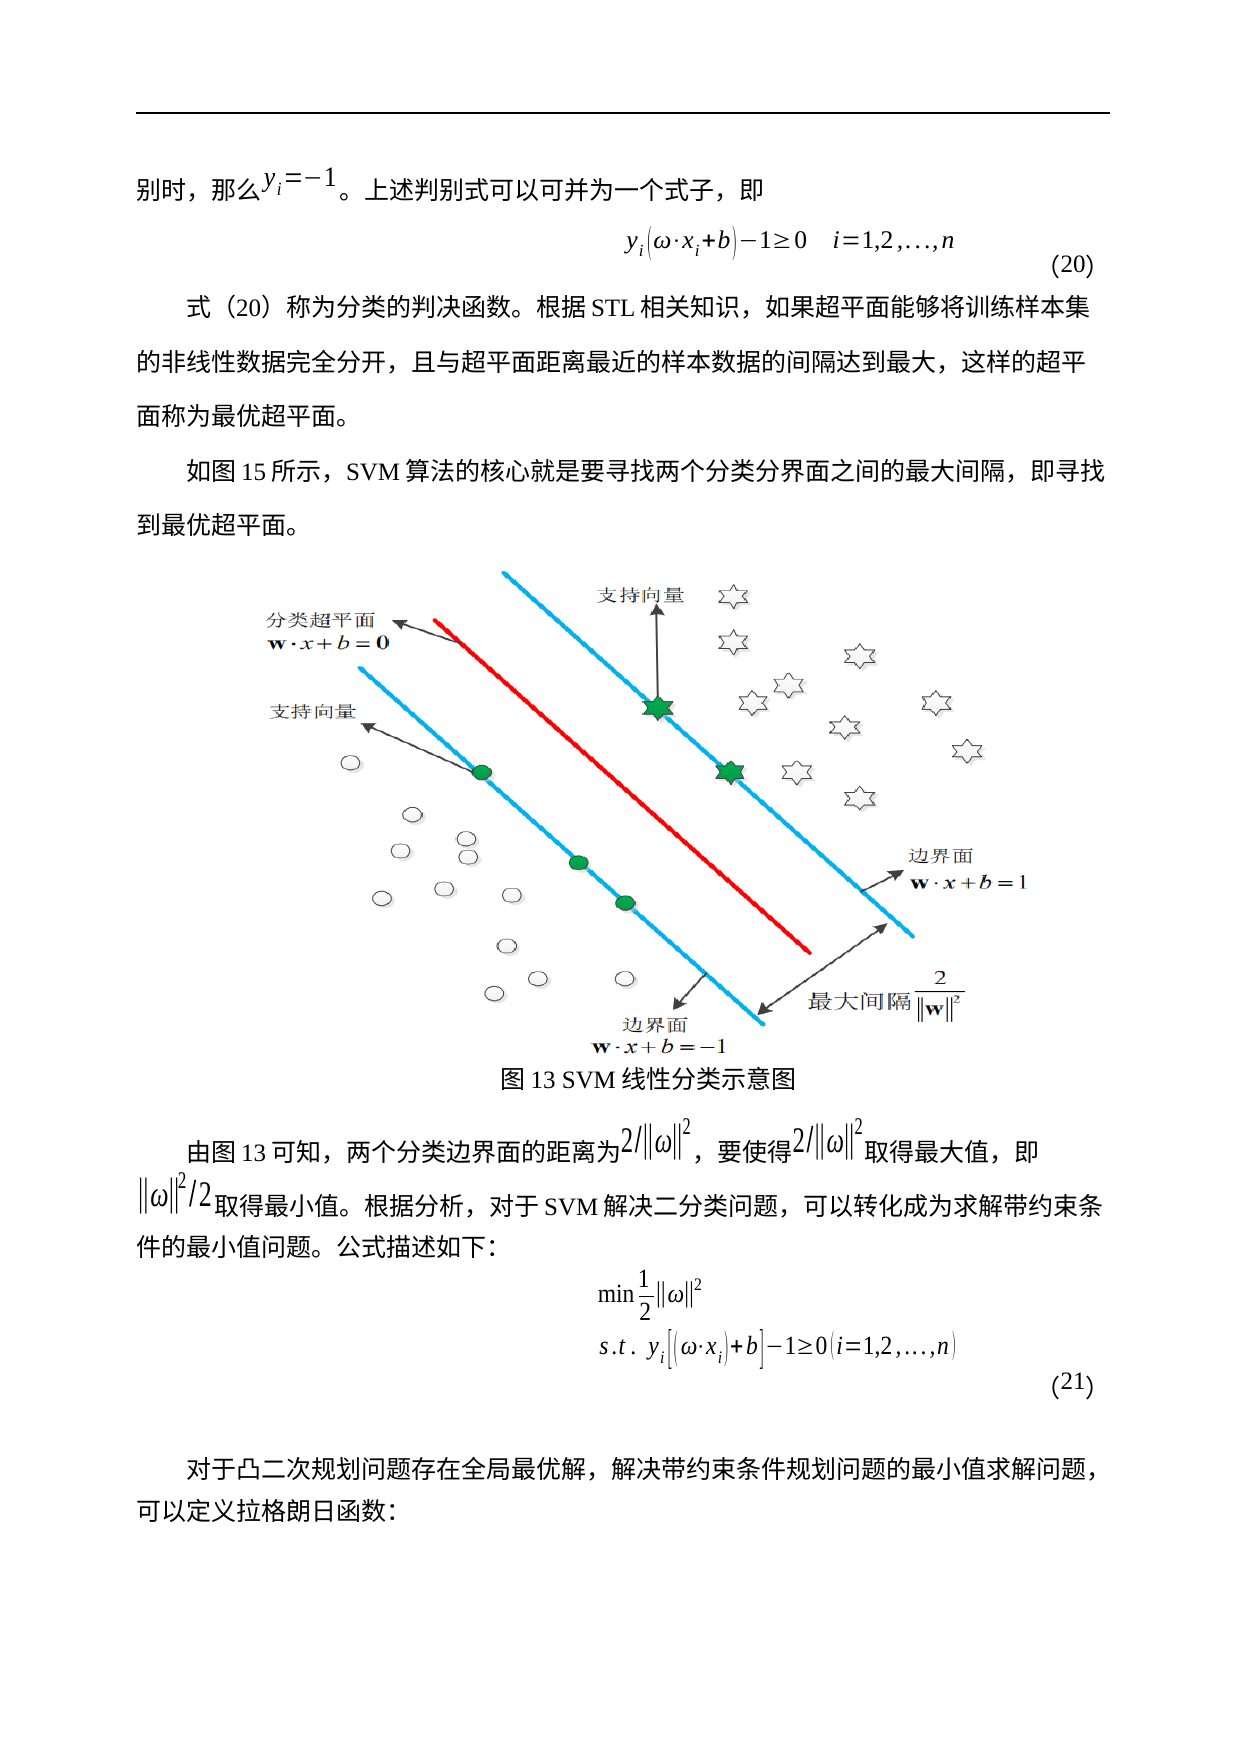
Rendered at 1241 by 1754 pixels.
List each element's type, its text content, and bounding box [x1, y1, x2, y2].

text （20） [136, 225, 1110, 288]
picture [252, 559, 1044, 1060]
text 式（20）称为分类的判决函数。根据STL相关知识，如果超平面能够将训练样本集的非线性数据完全分开，且与超平面距离最近的样本数据的间隔达到最大，这样的超平面称为最优超平面。 [136, 288, 1110, 433]
text 如图15所示，SVM算法的核心就是要寻找两个分类分界面之间的最大间隔，即寻找到最优超平面。 [136, 451, 1110, 542]
text （21） [136, 1264, 1110, 1444]
text 对于凸二次规划问题存在全局最优解，解决带约束条件规划问题的最小值求解问题，可以定义拉格朗日函数： [136, 1444, 1110, 1527]
text 由图13可知，两个分类边界面的距离为，要使得取得最大值，即取得最小值。根据分析，对于SVM解决二分类问题，可以转化成为求解带约束条件的最小值问题。公式描述如下： [136, 1114, 1110, 1264]
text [136, 162, 1110, 207]
text 图13 SVM线性分类示意图 [136, 1060, 1110, 1096]
